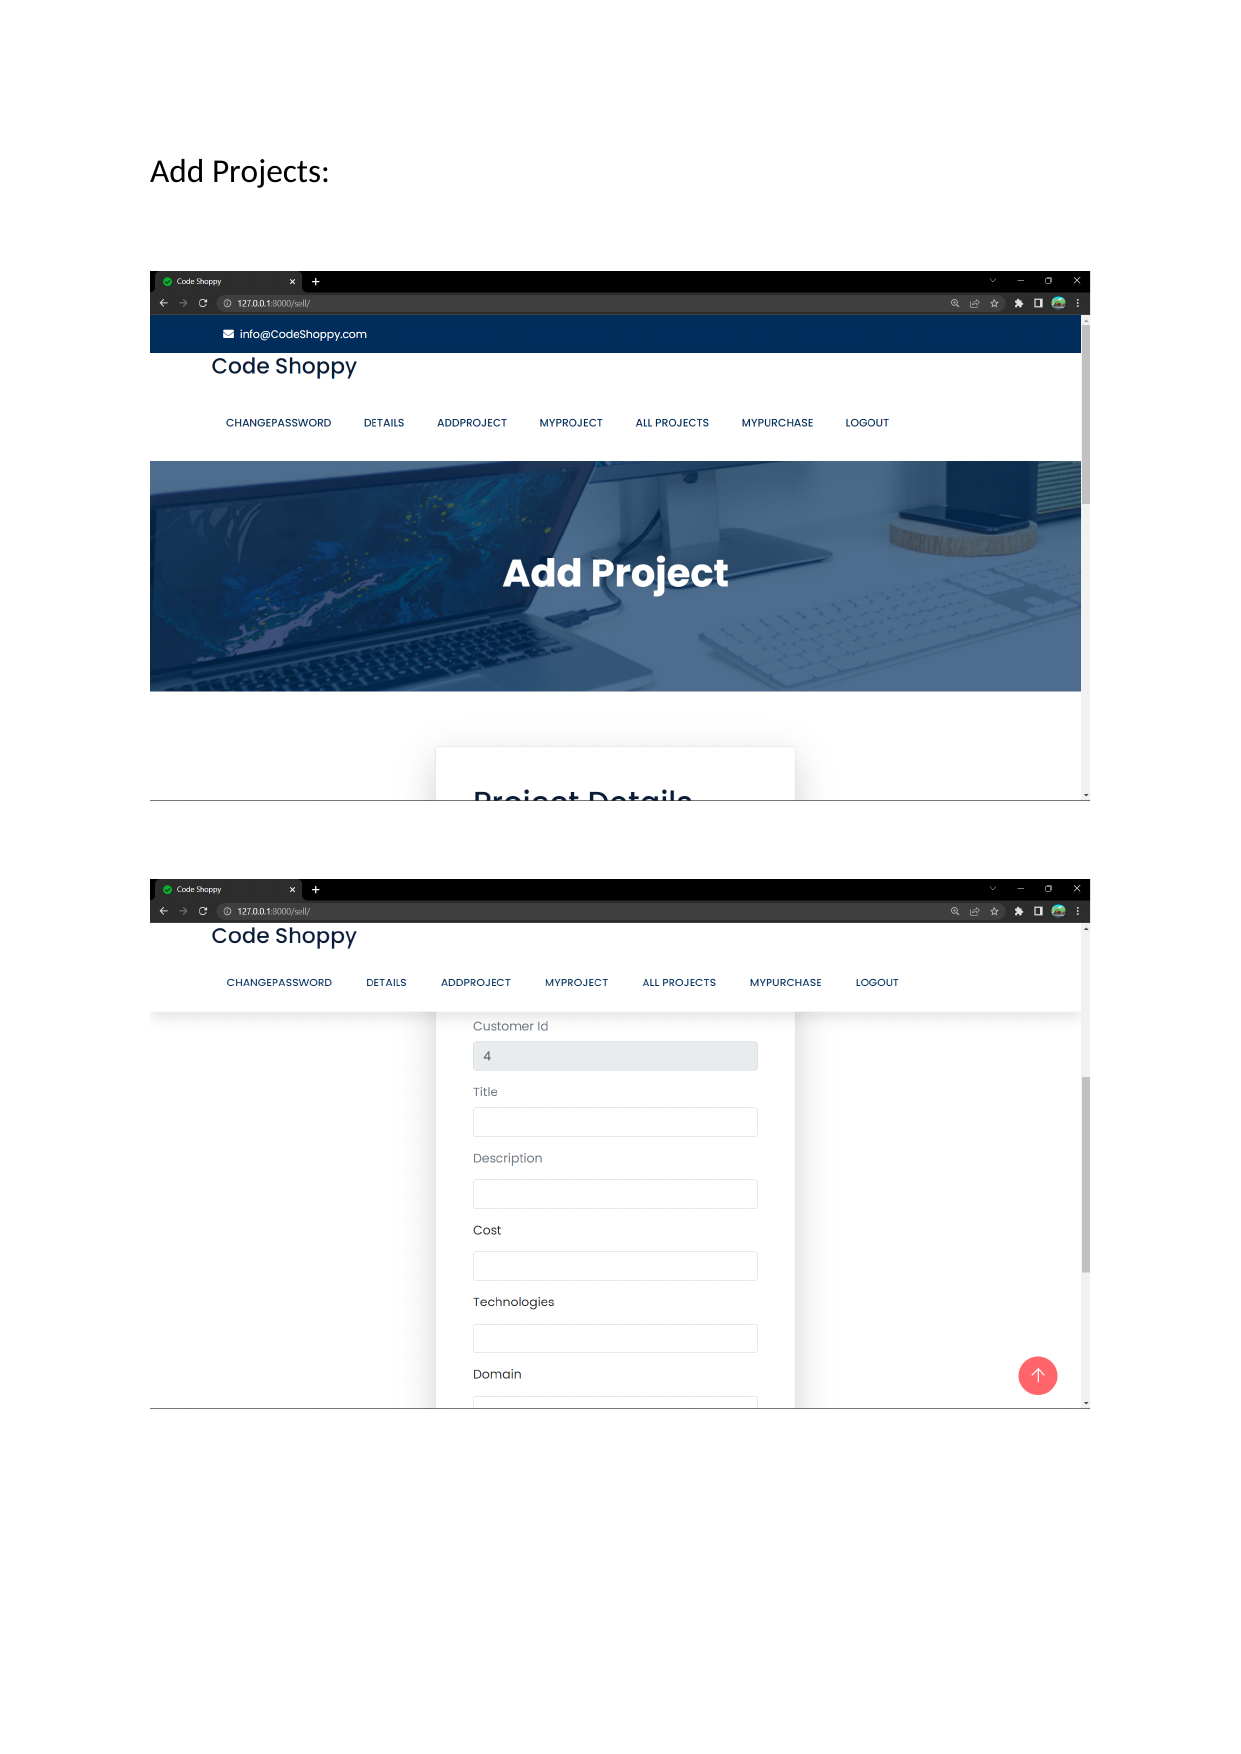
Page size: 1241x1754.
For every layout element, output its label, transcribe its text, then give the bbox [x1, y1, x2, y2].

text Add Projects: [150, 150, 1090, 191]
picture [150, 879, 1091, 1409]
picture [150, 271, 1091, 801]
